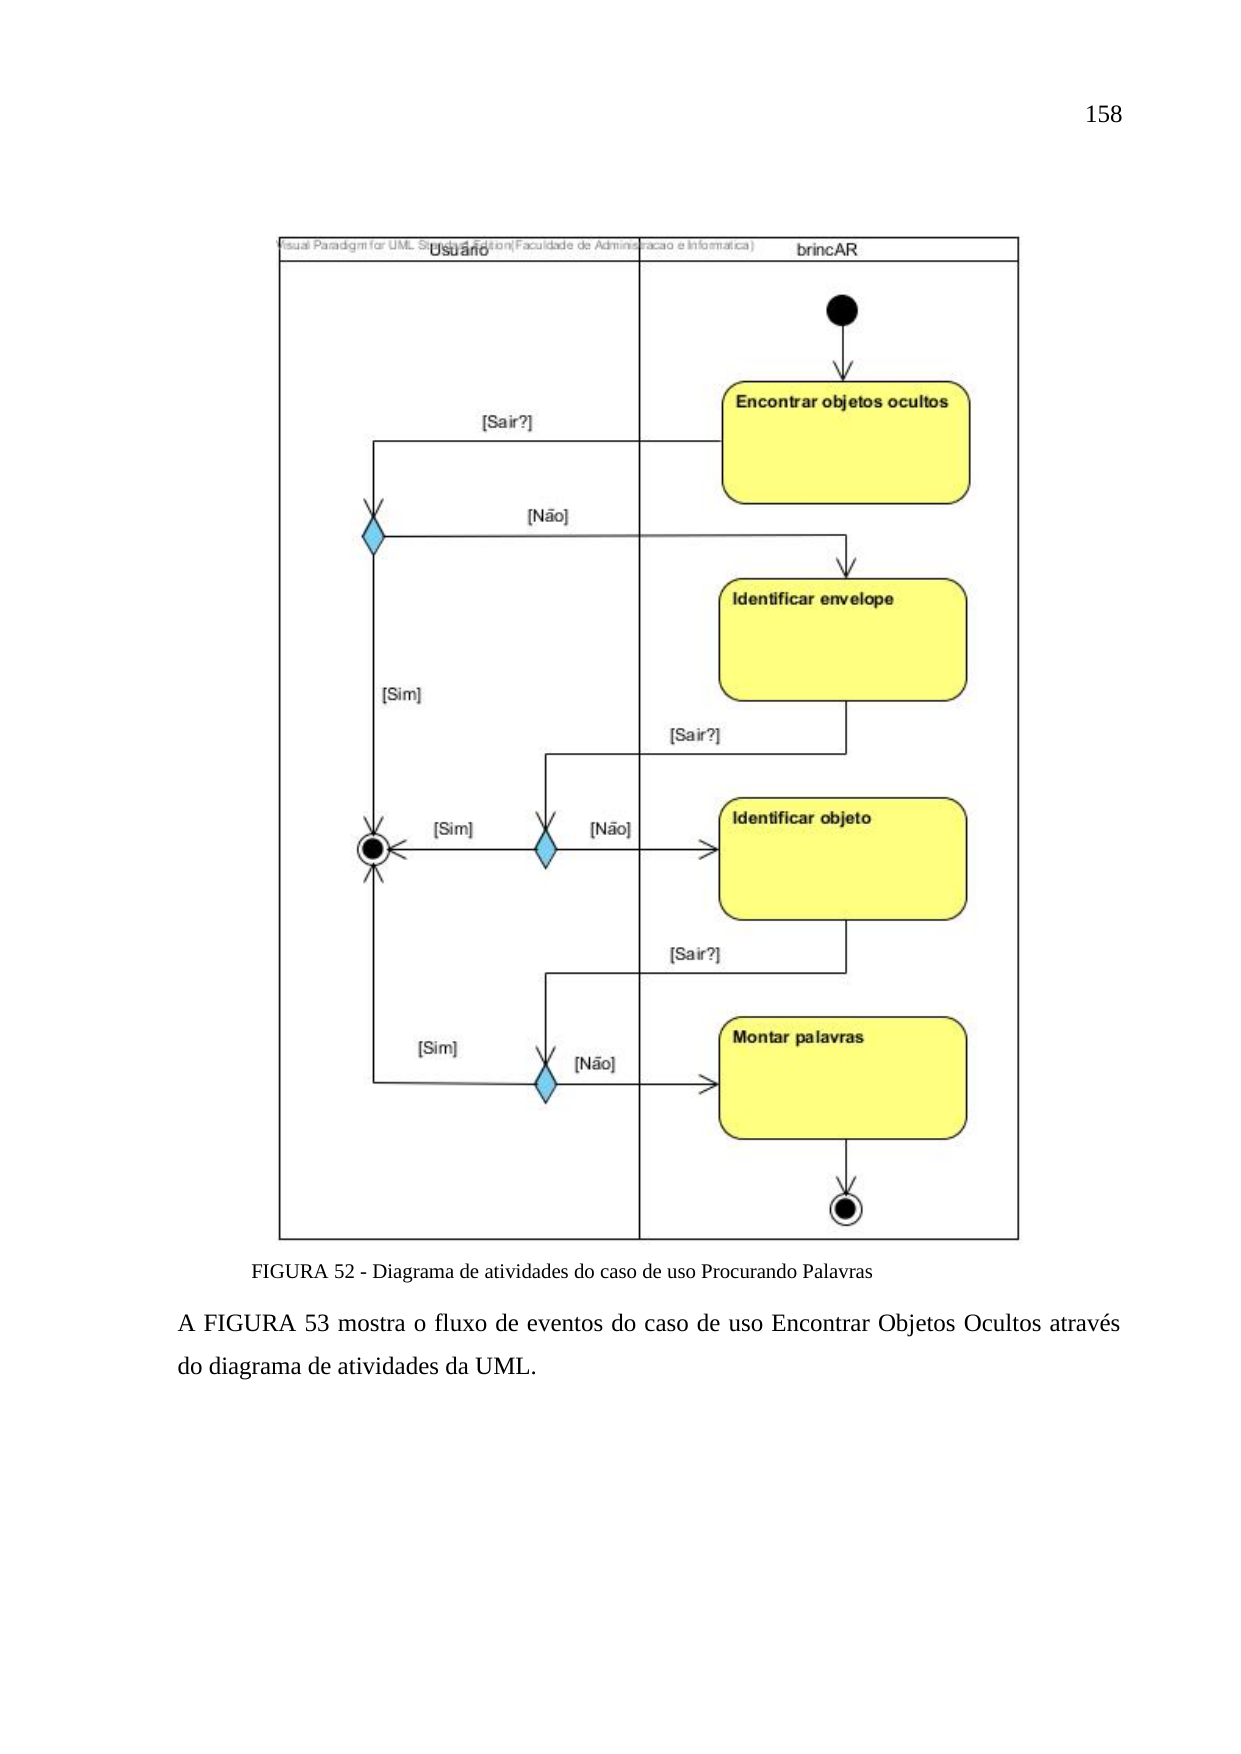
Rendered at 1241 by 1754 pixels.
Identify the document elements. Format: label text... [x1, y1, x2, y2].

text A FIGURA 53 mostra o fluxo de eventos do caso de uso Encontrar Objetos Ocultos através do diagrama de atividades da UML. [177, 1308, 1122, 1380]
picture [276, 235, 1024, 1245]
text FIGURA 52 - Diagrama de atividades do caso de uso Procurando Palavras [251, 1259, 1122, 1283]
